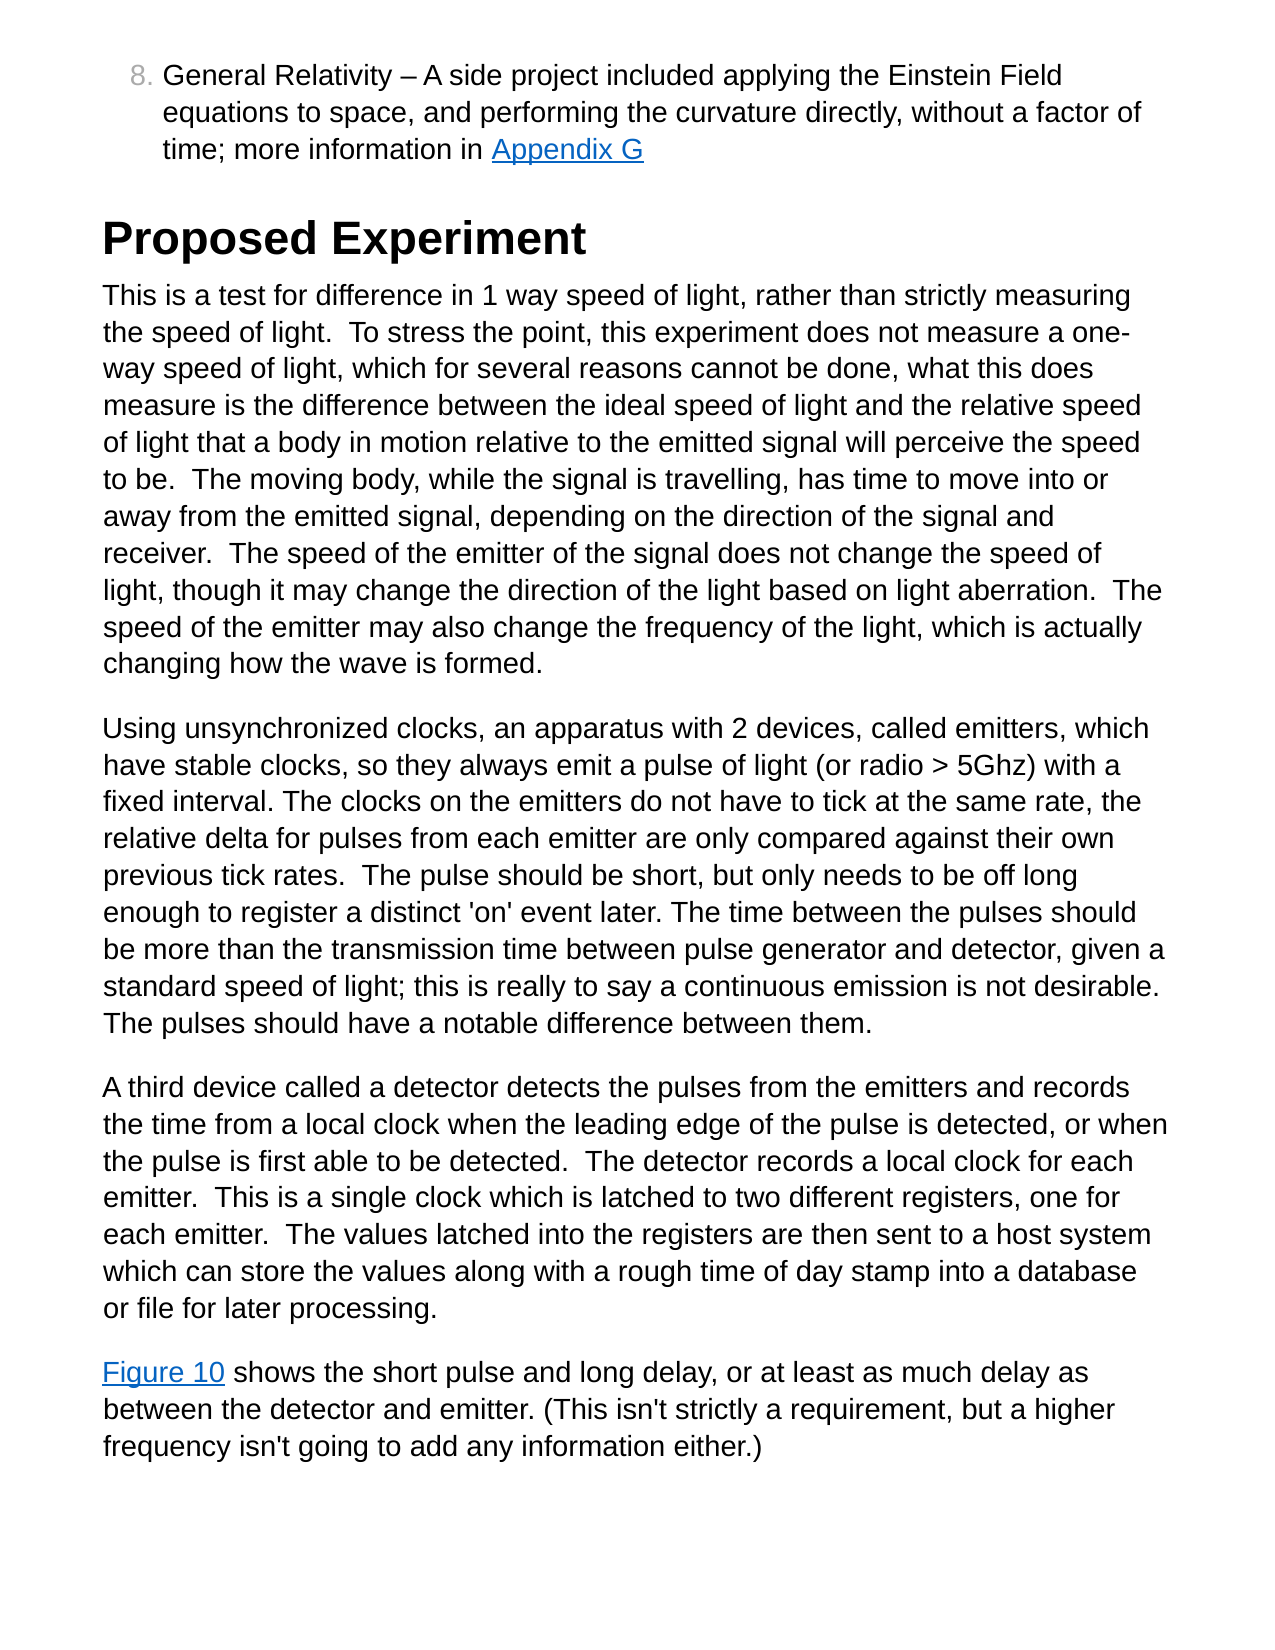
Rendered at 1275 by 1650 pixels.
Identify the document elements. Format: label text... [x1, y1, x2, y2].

text Using unsynchronized clocks, an apparatus with 2 devices, called emitters, which have stable clocks, so they always emit a pulse of light (or radio > 5Ghz) with a fixed interval. The clocks on the emitters do not have to tick at the same rate, the relative delta for pulses from each emitter are only compared against their own previous tick rates. The pulse should be short, but only needs to be off long enough to register a distinct 'on' event later. The time between the pulses should be more than the transmission time between pulse generator and detector, given a standard speed of light; this is really to say a continuous emission is not desirable. The pulses should have a notable difference between them. [102, 711, 1172, 1039]
subtitle Proposed Experiment [102, 211, 1172, 265]
text This is a test for difference in 1 way speed of light, rather than strictly measuring the speed of light. To stress the point, this experiment does not measure a one-way speed of light, which for several reasons cannot be done, what this does measure is the difference between the ideal speed of light and the relative speed of light that a body in motion relative to the emitted signal will perceive the speed to be. The moving body, while the signal is travelling, has time to move into or away from the emitted signal, depending on the direction of the signal and receiver. The speed of the emitter of the signal does not change the speed of light, though it may change the direction of the light based on light aberration. The speed of the emitter may also change the frequency of the light, which is actually changing how the wave is formed. [102, 278, 1172, 680]
text A third device called a detector detects the pulses from the emitters and records the time from a local clock when the leading edge of the pulse is detected, or when the pulse is first able to be detected. The detector records a local clock for each emitter. This is a single clock which is latched to two different registers, one for each emitter. The values latched into the registers are then sent to a host system which can store the values along with a rough time of day stamp into a database or file for later processing. [102, 1070, 1172, 1324]
list General Relativity – A side project included applying the Einstein Field equations to space, and performing the curvature directly, without a factor of time; more information in Appendix G [129, 58, 1172, 166]
text Figure 10 shows the short pulse and long delay, or at least as much delay as between the detector and emitter. (This isn't strictly a requirement, but a higher frequency isn't going to add any information either.) [102, 1355, 1172, 1462]
